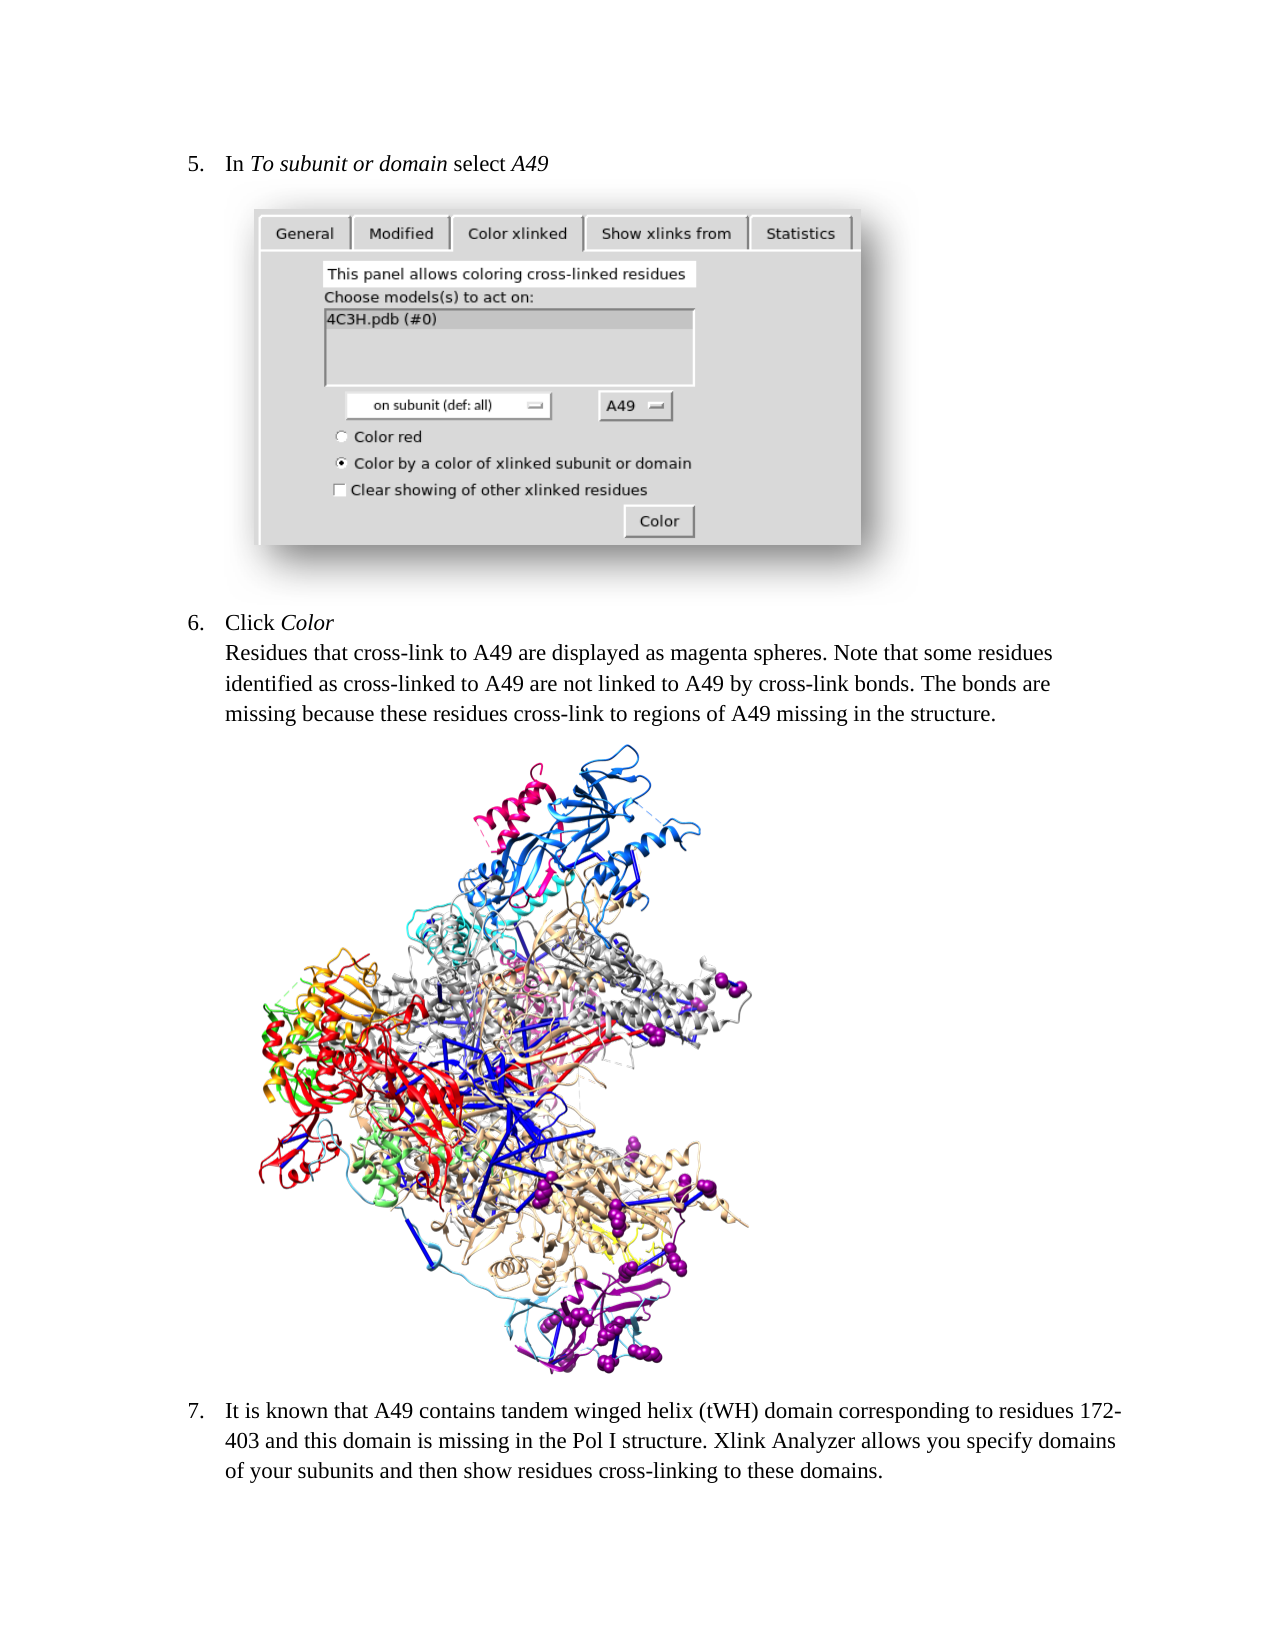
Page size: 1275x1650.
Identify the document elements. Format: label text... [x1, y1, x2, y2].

picture [225, 730, 808, 1394]
list It is known that A49 contains tandem winged helix (tWH) domain corresponding to residues 172-403 and this domain is missing in the Pol I structure. Xlink Analyzer allows you specify domains of your subunits and then show residues cross-linking to these domains. [187, 1397, 1125, 1484]
picture [254, 209, 861, 545]
